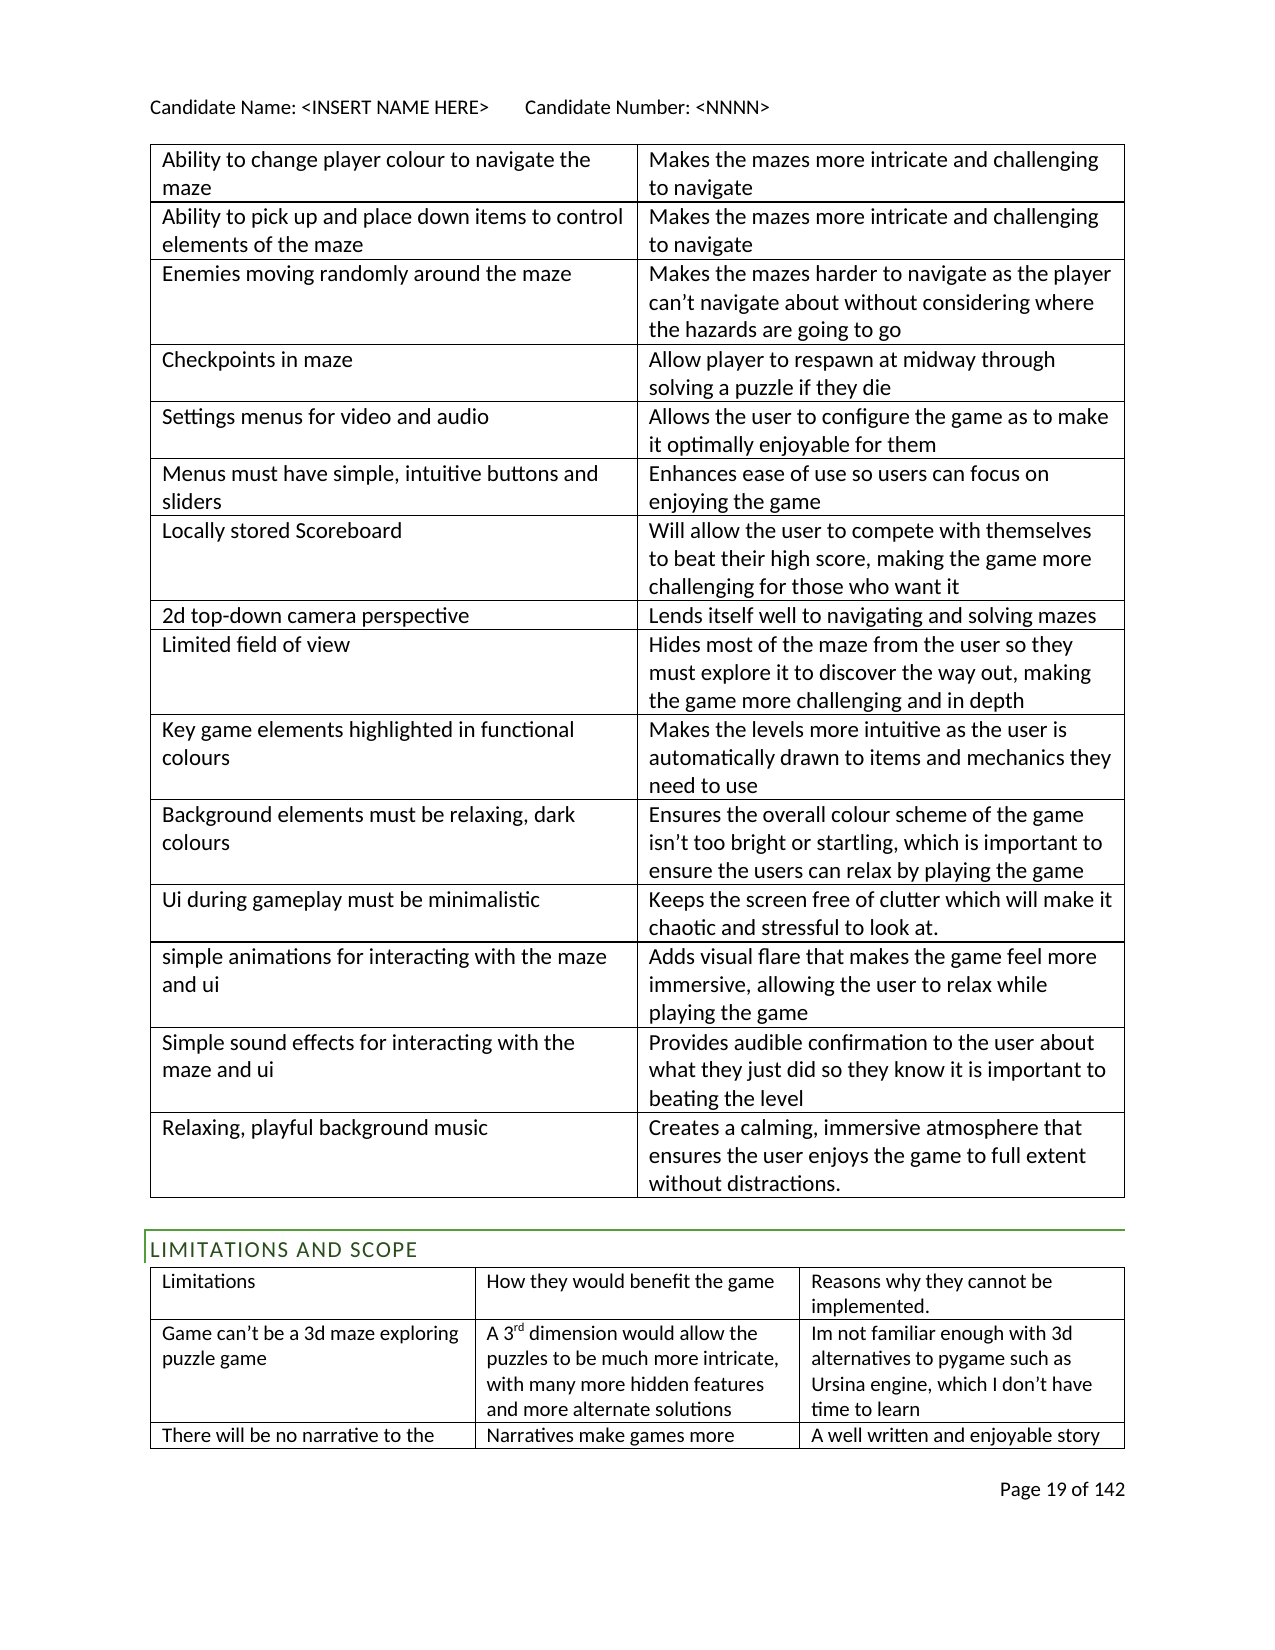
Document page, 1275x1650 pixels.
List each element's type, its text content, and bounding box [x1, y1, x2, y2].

table_cell Keeps the screen free of clutter which will make it chaotic and stressful to look at. [638, 885, 1124, 941]
table_cell 2d top-down camera perspective [151, 601, 637, 629]
table_cell Limited field of view [151, 630, 637, 714]
table_cell Key game elements highlighted in functional colours [151, 715, 637, 799]
table_header Reasons why they cannot be implemented. [800, 1268, 1124, 1319]
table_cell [151, 1423, 475, 1448]
table_cell Will allow the user to compete with themselves to beat their high score, making the game more challenging for those who want it [638, 516, 1124, 600]
table_cell Im not familiar enough with 3d alternatives to pygame such as Ursina engine, which I don’t have time to learn [800, 1320, 1124, 1422]
subtitle Limitations and Scope [146, 1231, 1125, 1263]
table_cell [476, 1423, 799, 1448]
table_cell Hides most of the maze from the user so they must explore it to discover the way out, making the game more challenging and in depth [638, 630, 1124, 714]
table_cell Allow player to respawn at midway through solving a puzzle if they die [638, 345, 1124, 401]
table_cell Adds visual flare that makes the game feel more immersive, allowing the user to relax while playing the game [638, 943, 1124, 1027]
table_cell Menus must have simple, intuitive buttons and sliders [151, 459, 637, 515]
table_cell Creates a calming, immersive atmosphere that ensures the user enjoys the game to full extent without distractions. [638, 1113, 1124, 1197]
table_cell Makes the mazes more intricate and challenging to navigate [638, 145, 1124, 201]
table_header How they would benefit the game [476, 1268, 799, 1319]
table_cell Relaxing, playful background music [151, 1113, 637, 1197]
table_cell Enemies moving randomly around the maze [151, 260, 637, 344]
table_cell Locally stored Scoreboard [151, 516, 637, 600]
table_cell Background elements must be relaxing, dark colours [151, 800, 637, 884]
table_cell Ensures the overall colour scheme of the game isn’t too bright or startling, which is important to ensure the users can relax by playing the game [638, 800, 1124, 884]
table_cell Enhances ease of use so users can focus on enjoying the game [638, 459, 1124, 515]
table_cell simple animations for interacting with the maze and ui [151, 943, 637, 1027]
table_cell Provides audible confirmation to the user about what they just did so they know it is important to beating the level [638, 1028, 1124, 1112]
table_cell Checkpoints in maze [151, 345, 637, 401]
table_cell Ability to pick up and place down items to control elements of the maze [151, 203, 637, 258]
table_header Limitations [151, 1268, 475, 1319]
table_cell Makes the mazes harder to navigate as the player can’t navigate about without considering where the hazards are going to go [638, 260, 1124, 344]
table_cell Ui during gameplay must be minimalistic [151, 885, 637, 941]
table_cell A 3rd dimension would allow the puzzles to be much more intricate, with many more hidden features and more alternate solutions [476, 1320, 799, 1422]
table_cell Game can’t be a 3d maze exploring puzzle game [151, 1320, 475, 1422]
table_cell Lends itself well to navigating and solving mazes [638, 601, 1124, 629]
table_cell Simple sound effects for interacting with the maze and ui [151, 1028, 637, 1112]
table_cell Makes the mazes more intricate and challenging to navigate [638, 203, 1124, 258]
table_cell Settings menus for video and audio [151, 402, 637, 458]
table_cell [800, 1423, 1124, 1448]
table_cell Makes the levels more intuitive as the user is automatically drawn to items and mechanics they need to use [638, 715, 1124, 799]
table_cell Ability to change player colour to navigate the maze [151, 145, 637, 201]
table_cell Allows the user to configure the game as to make it optimally enjoyable for them [638, 402, 1124, 458]
